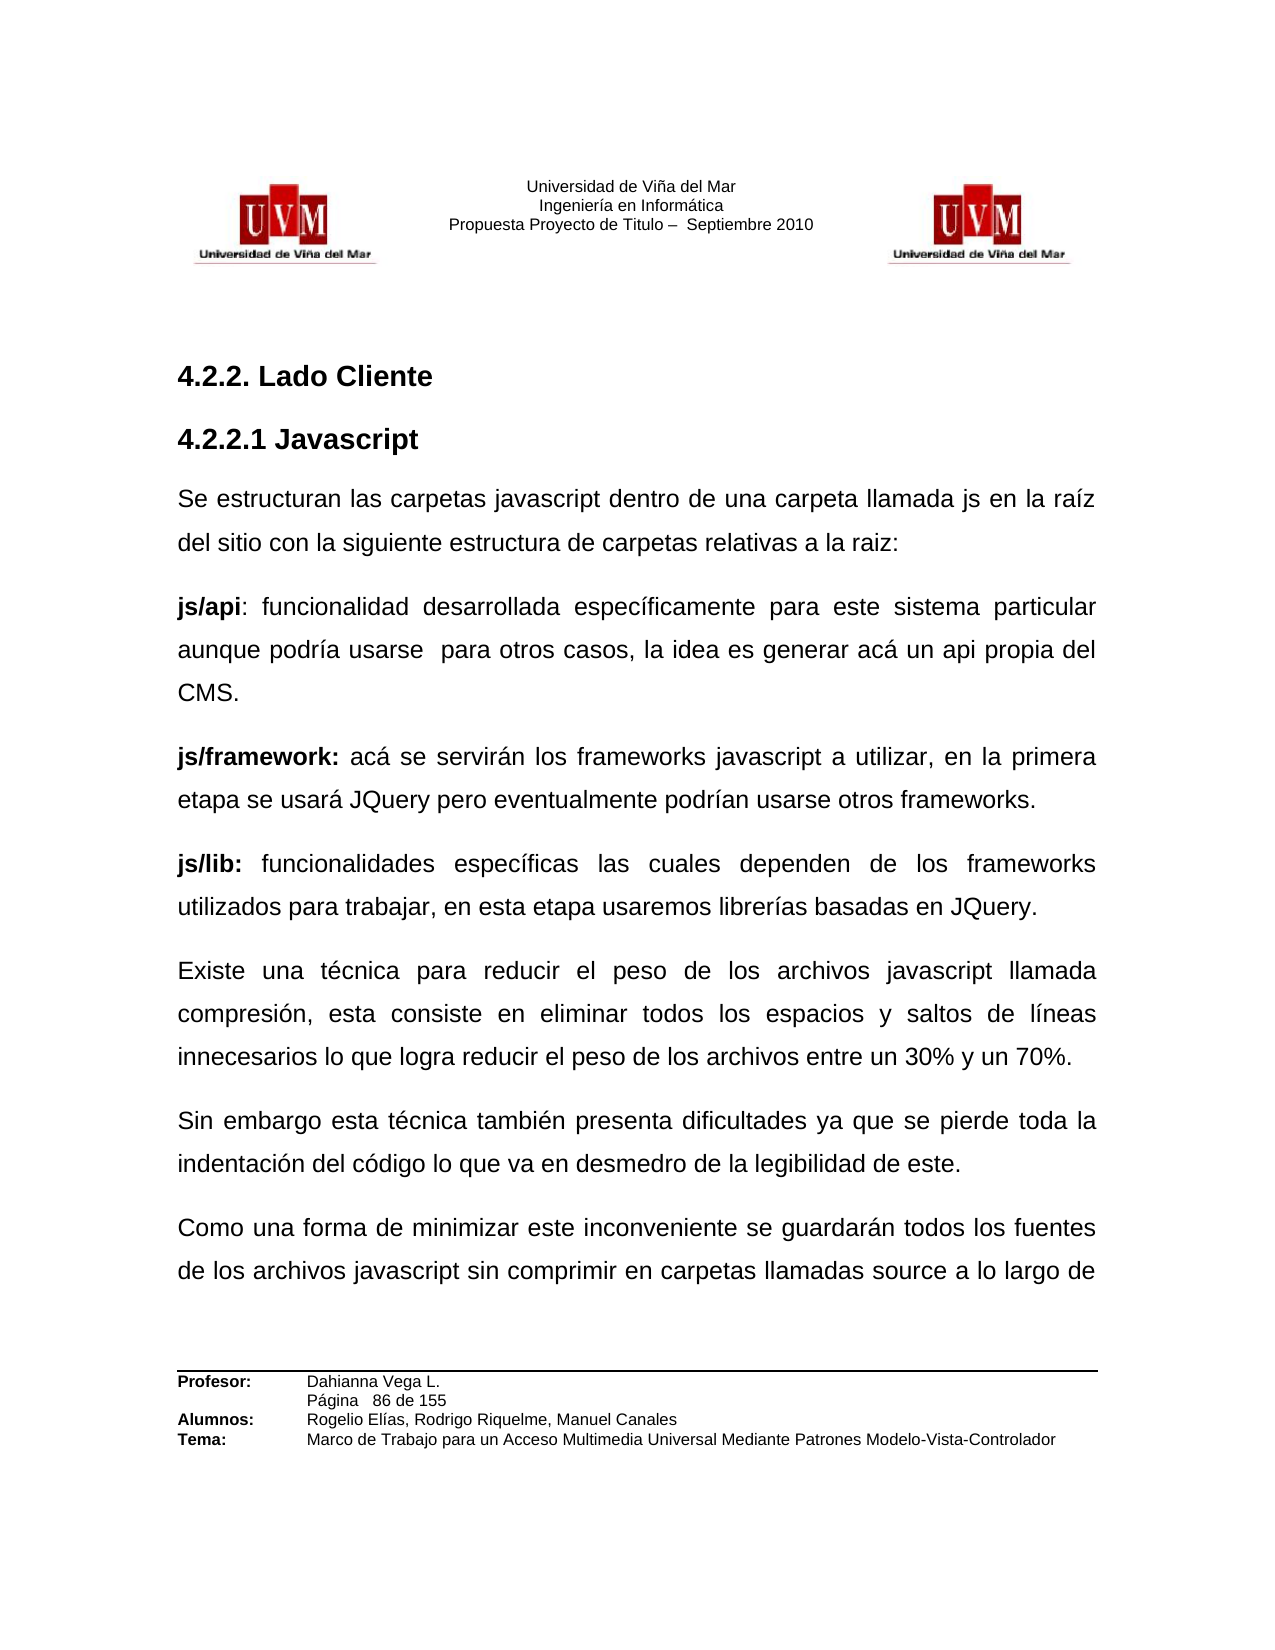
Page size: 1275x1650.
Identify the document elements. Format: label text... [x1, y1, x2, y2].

text Existe una técnica para reducir el peso de los archivos javascript llamada compresión, esta consiste en eliminar todos los espacios y saltos de líneas innecesarios lo que logra reducir el peso de los archivos entre un 30% y un 70%. [177, 956, 1098, 1071]
subtitle 4.2.2. Lado Cliente [177, 359, 1098, 392]
subtitle 4.2.2.1 Javascript [177, 422, 1098, 455]
text js/lib: funcionalidades específicas las cuales dependen de los frameworks utilizados para trabajar, en esta etapa usaremos librerías basadas en JQuery. [177, 849, 1098, 921]
text Se estructuran las carpetas javascript dentro de una carpeta llamada js en la raíz del sitio con la siguiente estructura de carpetas relativas a la raiz: [177, 484, 1098, 556]
picture [177, 176, 390, 267]
text Sin embargo esta técnica también presenta dificultades ya que se pierde toda la indentación del código lo que va en desmedro de la legibilidad de este. [177, 1106, 1098, 1178]
text js/framework: acá se servirán los frameworks javascript a utilizar, en la primera etapa se usará JQuery pero eventualmente podrían usarse otros frameworks. [177, 742, 1098, 814]
picture [871, 176, 1084, 267]
text js/api: funcionalidad desarrollada específicamente para este sistema particular aunque podría usarse para otros casos, la idea es generar acá un api propia del CMS. [177, 592, 1098, 707]
